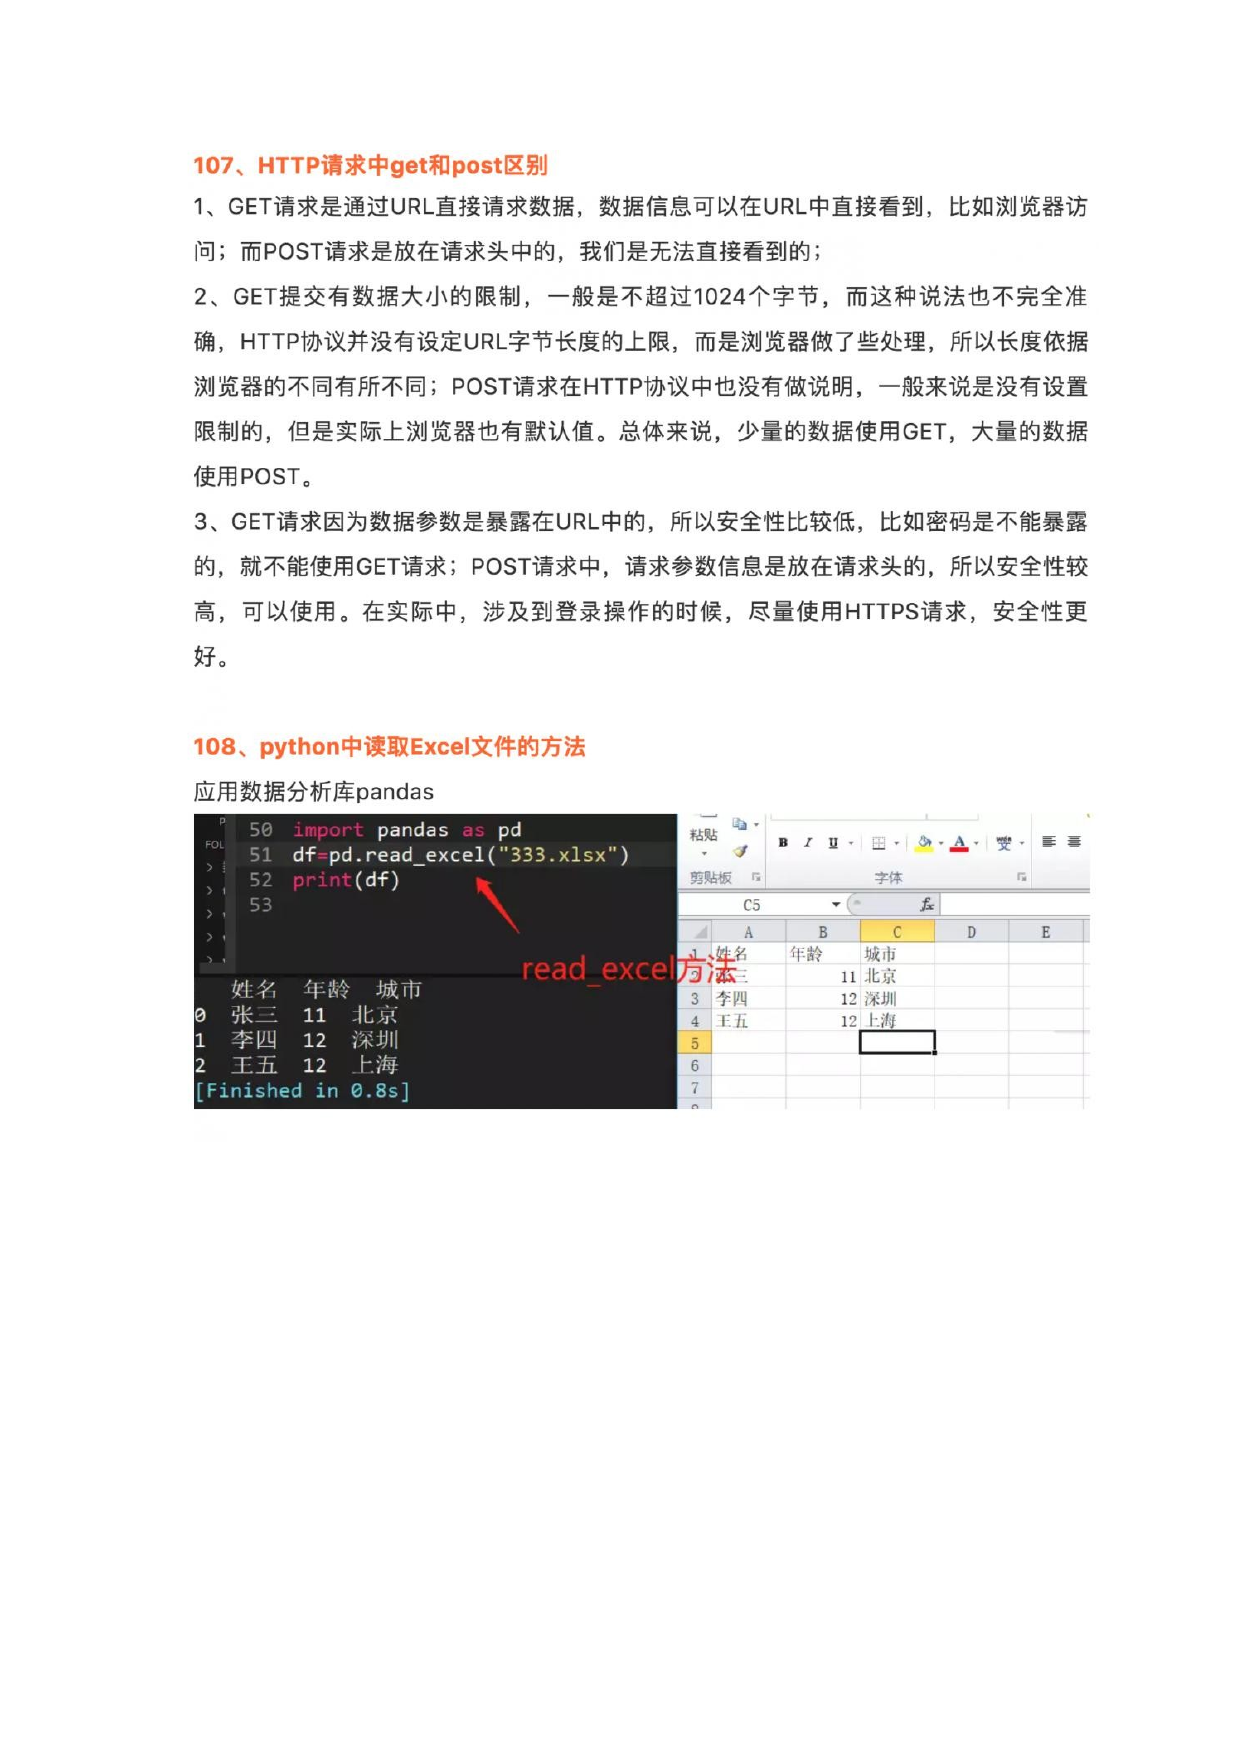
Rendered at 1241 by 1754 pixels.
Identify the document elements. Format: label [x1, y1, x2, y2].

picture [187, 150, 1099, 1142]
